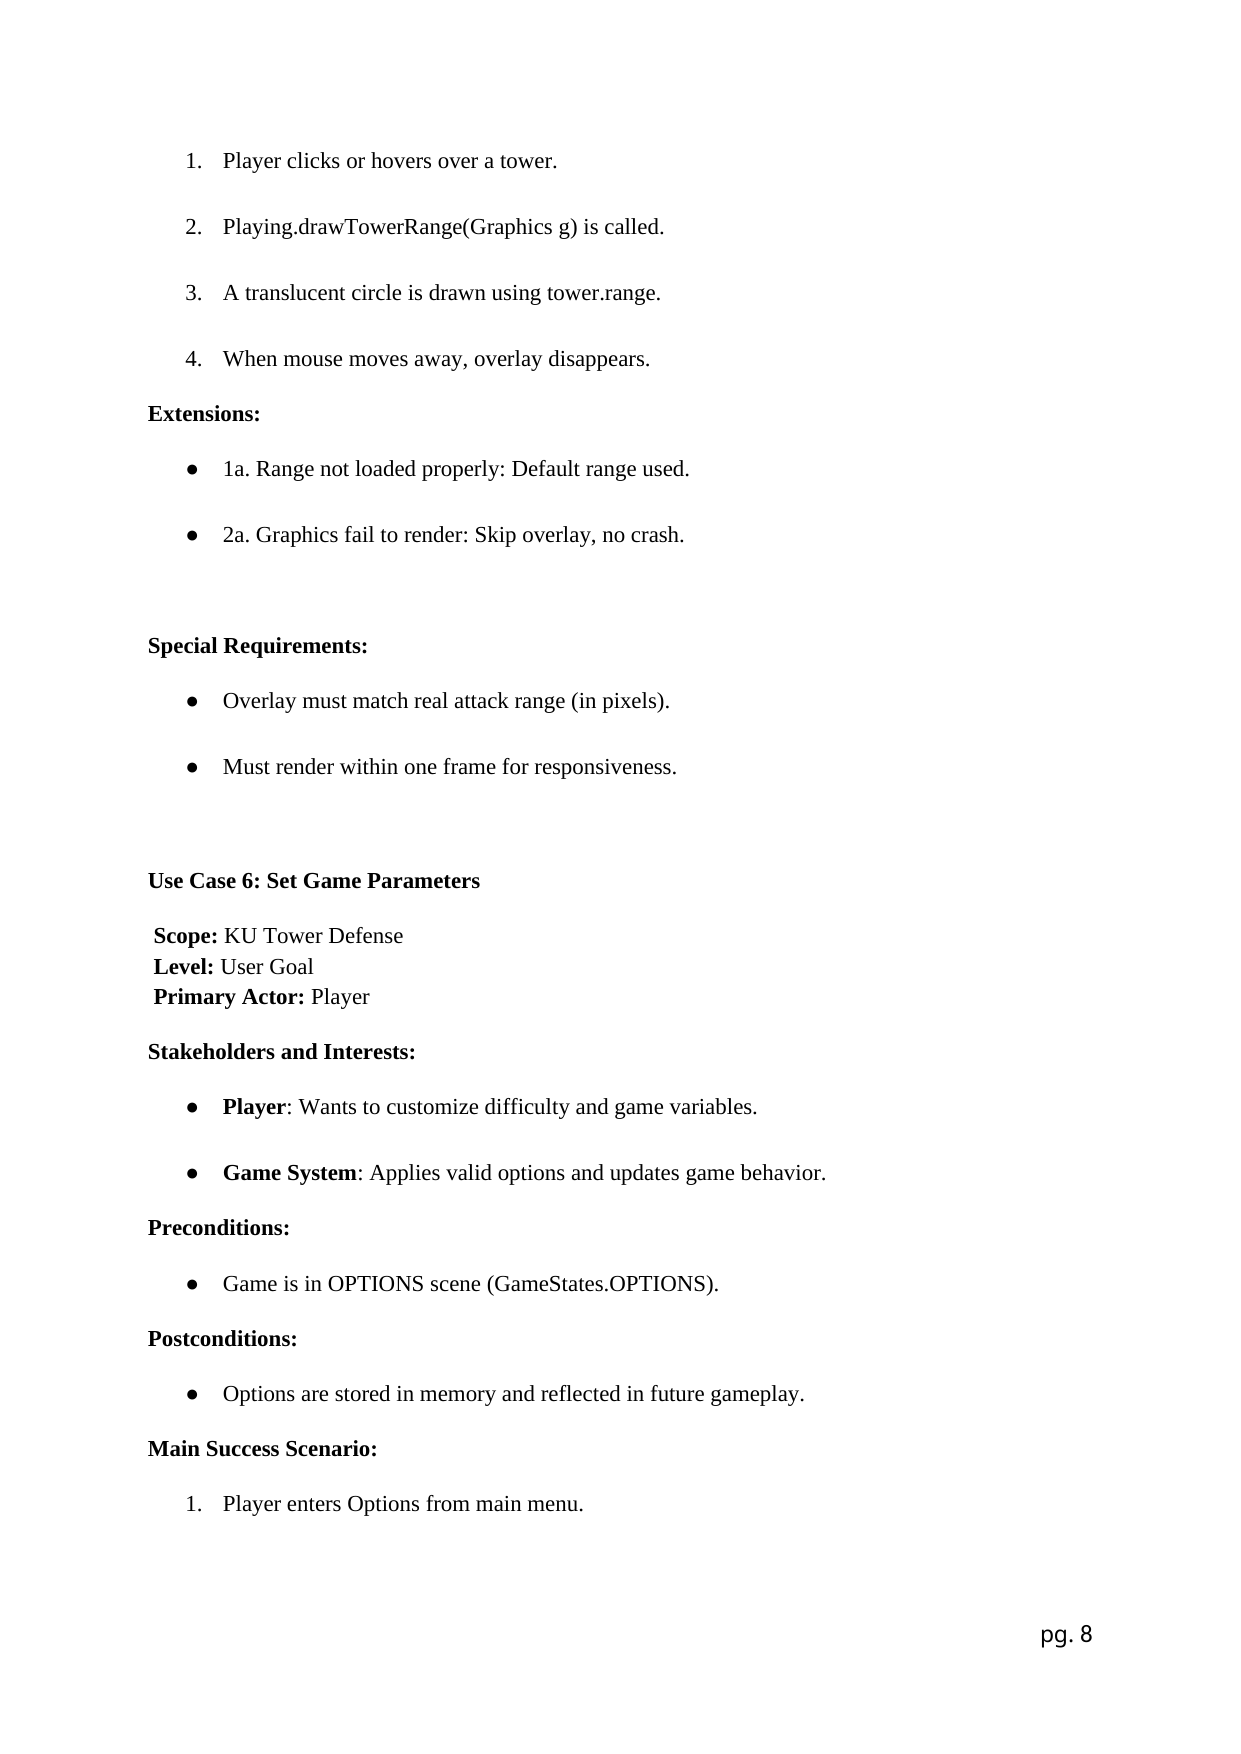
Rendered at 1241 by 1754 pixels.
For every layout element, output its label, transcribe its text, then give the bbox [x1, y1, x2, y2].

list Options are stored in memory and reflected in future gameplay. [185, 1380, 1093, 1406]
list 2a. Graphics fail to render: Skip overlay, no crash. [185, 521, 1093, 548]
list Player: Wants to customize difficulty and game variables. [185, 1093, 1093, 1155]
list When mouse moves away, overlay disappears. [185, 345, 1093, 371]
list Must render within one frame for responsiveness. [185, 753, 1093, 779]
text Scope: KU Tower Defense Level: User Goal Primary Actor: Player [148, 923, 1093, 1009]
text Extensions: [148, 400, 1093, 427]
list Game System: Applies valid options and updates game behavior. [185, 1159, 1093, 1186]
subtitle Use Case 6: Set Game Parameters [148, 867, 1093, 894]
text Stakeholders and Interests: [148, 1038, 1093, 1064]
list Overlay must match real attack range (in pixels). [185, 687, 1093, 748]
list Player enters Options from main menu. [185, 1491, 1093, 1552]
text Main Success Scenario: [148, 1435, 1093, 1462]
text Special Requirements: [148, 632, 1093, 658]
text Preconditions: [148, 1214, 1093, 1241]
list Playing.drawTowerRange(Graphics g) is called. [185, 213, 1093, 275]
list Player clicks or hovers over a tower. [185, 148, 1093, 209]
list Game is in OPTIONS scene (GameStates.OPTIONS). [185, 1270, 1093, 1296]
text Postconditions: [148, 1325, 1093, 1351]
list A translucent circle is drawn using tower.range. [185, 279, 1093, 341]
list 1a. Range not loaded properly: Default range used. [185, 456, 1093, 517]
